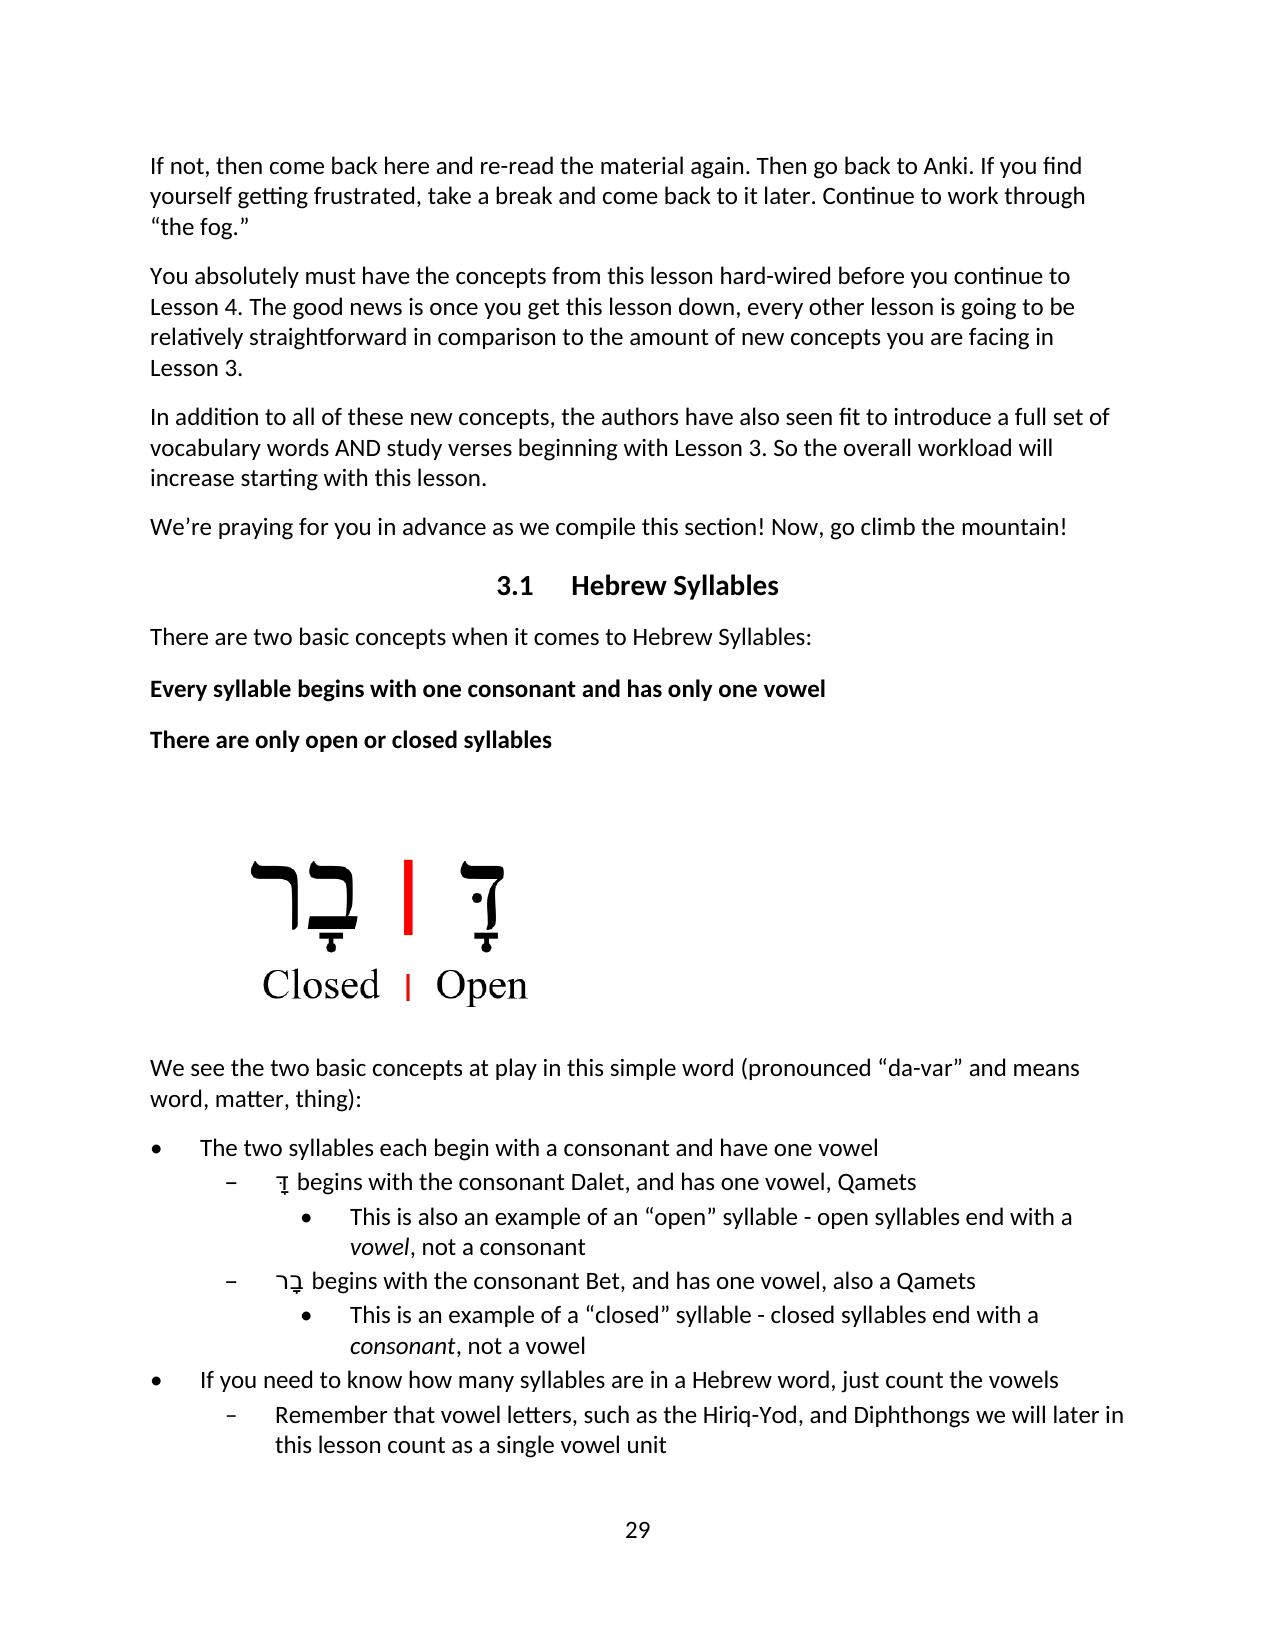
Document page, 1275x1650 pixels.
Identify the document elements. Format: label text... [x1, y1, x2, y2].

list If you need to know how many syllables are in a Hebrew word, just count the vowels [150, 1364, 1125, 1395]
list This is also an example of an “open” syllable - open syllables end with a vowel, not a consonant [300, 1201, 1125, 1262]
text There are two basic concepts when it comes to Hebrew Syllables: [150, 621, 1125, 652]
list בָר begins with the consonant Bet, and has one vowel, also a Qamets [225, 1265, 1125, 1296]
text In addition to all of these new concepts, the authors have also seen fit to introduce a full set of vocabulary words AND study verses beginning with Lesson 3. So the overall workload will increase starting with this lesson. [150, 401, 1125, 493]
list דָּ begins with the consonant Dalet, and has one vowel, Qamets [225, 1166, 1125, 1197]
subtitle Every syllable begins with one consonant and has only one vowel [150, 673, 1125, 703]
text We see the two basic concepts at play in this simple word (pronounced “da-var” and means word, matter, thing): [150, 1052, 1125, 1113]
list The two syllables each begin with a consonant and have one vowel [150, 1132, 1125, 1163]
text We’re praying for you in advance as we compile this section! Now, go climb the mountain! [150, 511, 1125, 542]
list This is an example of a “closed” syllable - closed syllables end with a consonant, not a vowel [300, 1300, 1125, 1361]
list Remember that vowel letters, such as the Hiriq-Yod, and Diphthongs we will later in this lesson count as a single vowel unit [225, 1399, 1125, 1460]
text If not, then come back here and re-read the material again. Then go back to Anki. If you find yourself getting frustrated, take a break and come back to it later. Continue to work through “the fog.” [150, 150, 1125, 242]
picture [168, 773, 586, 1034]
subtitle There are only open or closed syllables [150, 724, 1125, 754]
text You absolutely must have the concepts from this lesson hard-wired before you continue to Lesson 4. The good news is once you get this lesson down, every other lesson is going to be relatively straightforward in comparison to the amount of new concepts you are facing in Lesson 3. [150, 260, 1125, 382]
subtitle 3.1 Hebrew Syllables [150, 567, 1125, 603]
